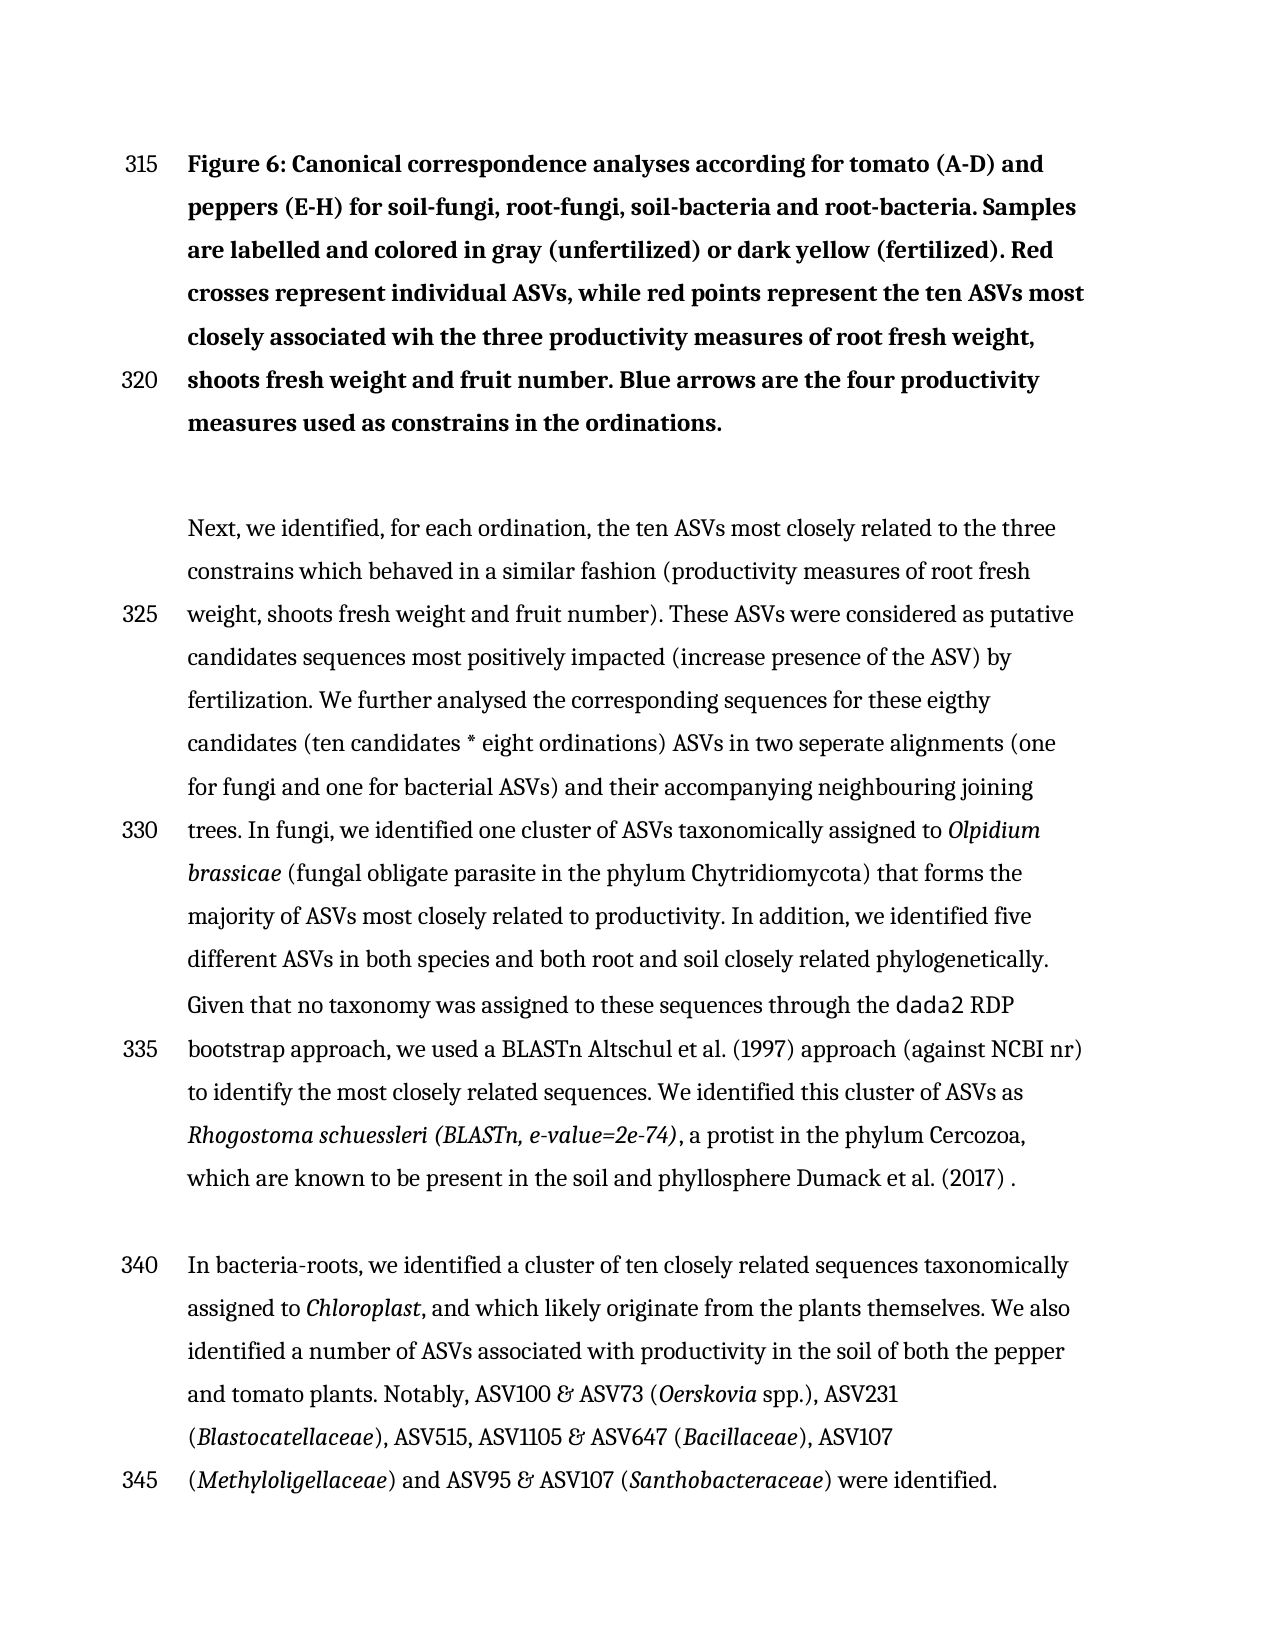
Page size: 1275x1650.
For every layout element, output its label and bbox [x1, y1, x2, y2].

text [187, 514, 1088, 1495]
text [187, 150, 1088, 481]
